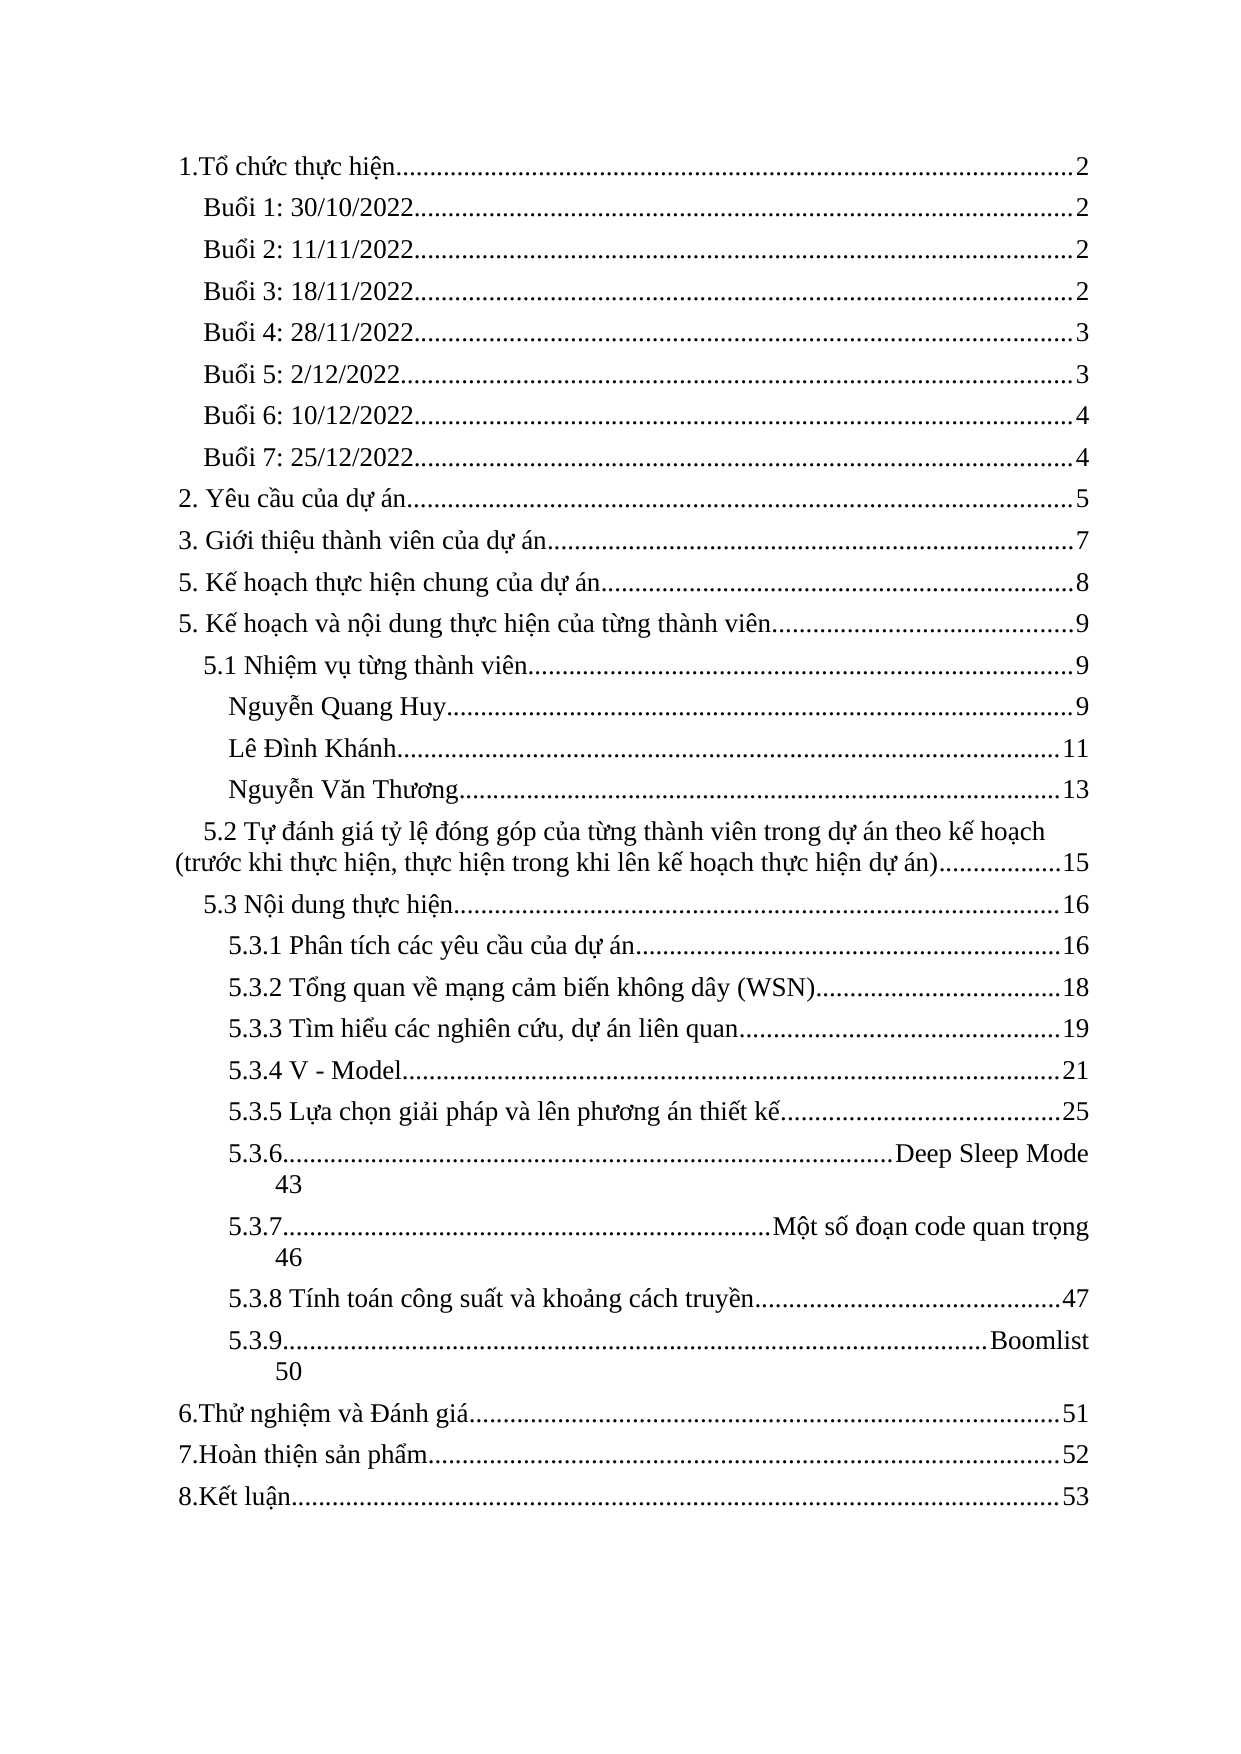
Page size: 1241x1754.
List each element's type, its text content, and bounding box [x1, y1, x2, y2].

text Buổi 6: 10/12/2022 4 [175, 399, 1090, 431]
text 5.3.6 Deep Sleep Mode 43 [200, 1137, 1090, 1199]
text 5.3.7 Một số đoạn code quan trọng 46 [200, 1210, 1090, 1272]
text 3. Giới thiệu thành viên của dự án 7 [150, 524, 1090, 555]
text Buổi 2: 11/11/2022 2 [175, 233, 1090, 264]
text 5. Kế hoạch thực hiện chung của dự án 8 [150, 566, 1090, 597]
text 5.3.2 Tổng quan về mạng cảm biến không dây (WSN) 18 [200, 971, 1090, 1002]
text Nguyễn Quang Huy 9 [200, 690, 1090, 721]
text Buổi 3: 18/11/2022 2 [175, 275, 1090, 306]
text 2. Yêu cầu của dự án 5 [150, 482, 1090, 514]
text 5.2 Tự đánh giá tỷ lệ đóng góp của từng thành viên trong dự án theo kế hoạch (trước khi thực hiện, thực hiện trong khi lên kế hoạch thực hiện dự án) 15 [175, 815, 1090, 877]
text 5.3.4 V - Model 21 [200, 1054, 1090, 1085]
text Buổi 5: 2/12/2022 3 [175, 358, 1090, 389]
text 5.3.9 Boomlist 50 [200, 1324, 1090, 1386]
text 5.3.3 Tìm hiểu các nghiên cứu, dự án liên quan 19 [200, 1012, 1090, 1043]
text 5.3 Nội dung thực hiện 16 [175, 888, 1090, 919]
text 1.Tổ chức thực hiện 2 [150, 150, 1090, 181]
text Nguyễn Văn Thương 13 [200, 773, 1090, 804]
text 8.Kết luận 53 [150, 1480, 1090, 1511]
text Buổi 1: 30/10/2022 2 [175, 192, 1090, 223]
text 5.3.8 Tính toán công suất và khoảng cách truyền 47 [200, 1282, 1090, 1314]
text 5. Kế hoạch và nội dung thực hiện của từng thành viên 9 [150, 607, 1090, 638]
text 7.Hoàn thiện sản phẩm 52 [150, 1438, 1090, 1469]
text 5.3.1 Phân tích các yêu cầu của dự án 16 [200, 929, 1090, 960]
text 5.3.5 Lựa chọn giải pháp và lên phương án thiết kế 25 [200, 1096, 1090, 1127]
text 6.Thử nghiệm và Đánh giá 51 [150, 1397, 1090, 1428]
text Buổi 7: 25/12/2022 4 [175, 441, 1090, 472]
text Lê Đình Khánh 11 [200, 732, 1090, 763]
text 5.1 Nhiệm vụ từng thành viên 9 [175, 649, 1090, 680]
text Buổi 4: 28/11/2022 3 [175, 316, 1090, 347]
